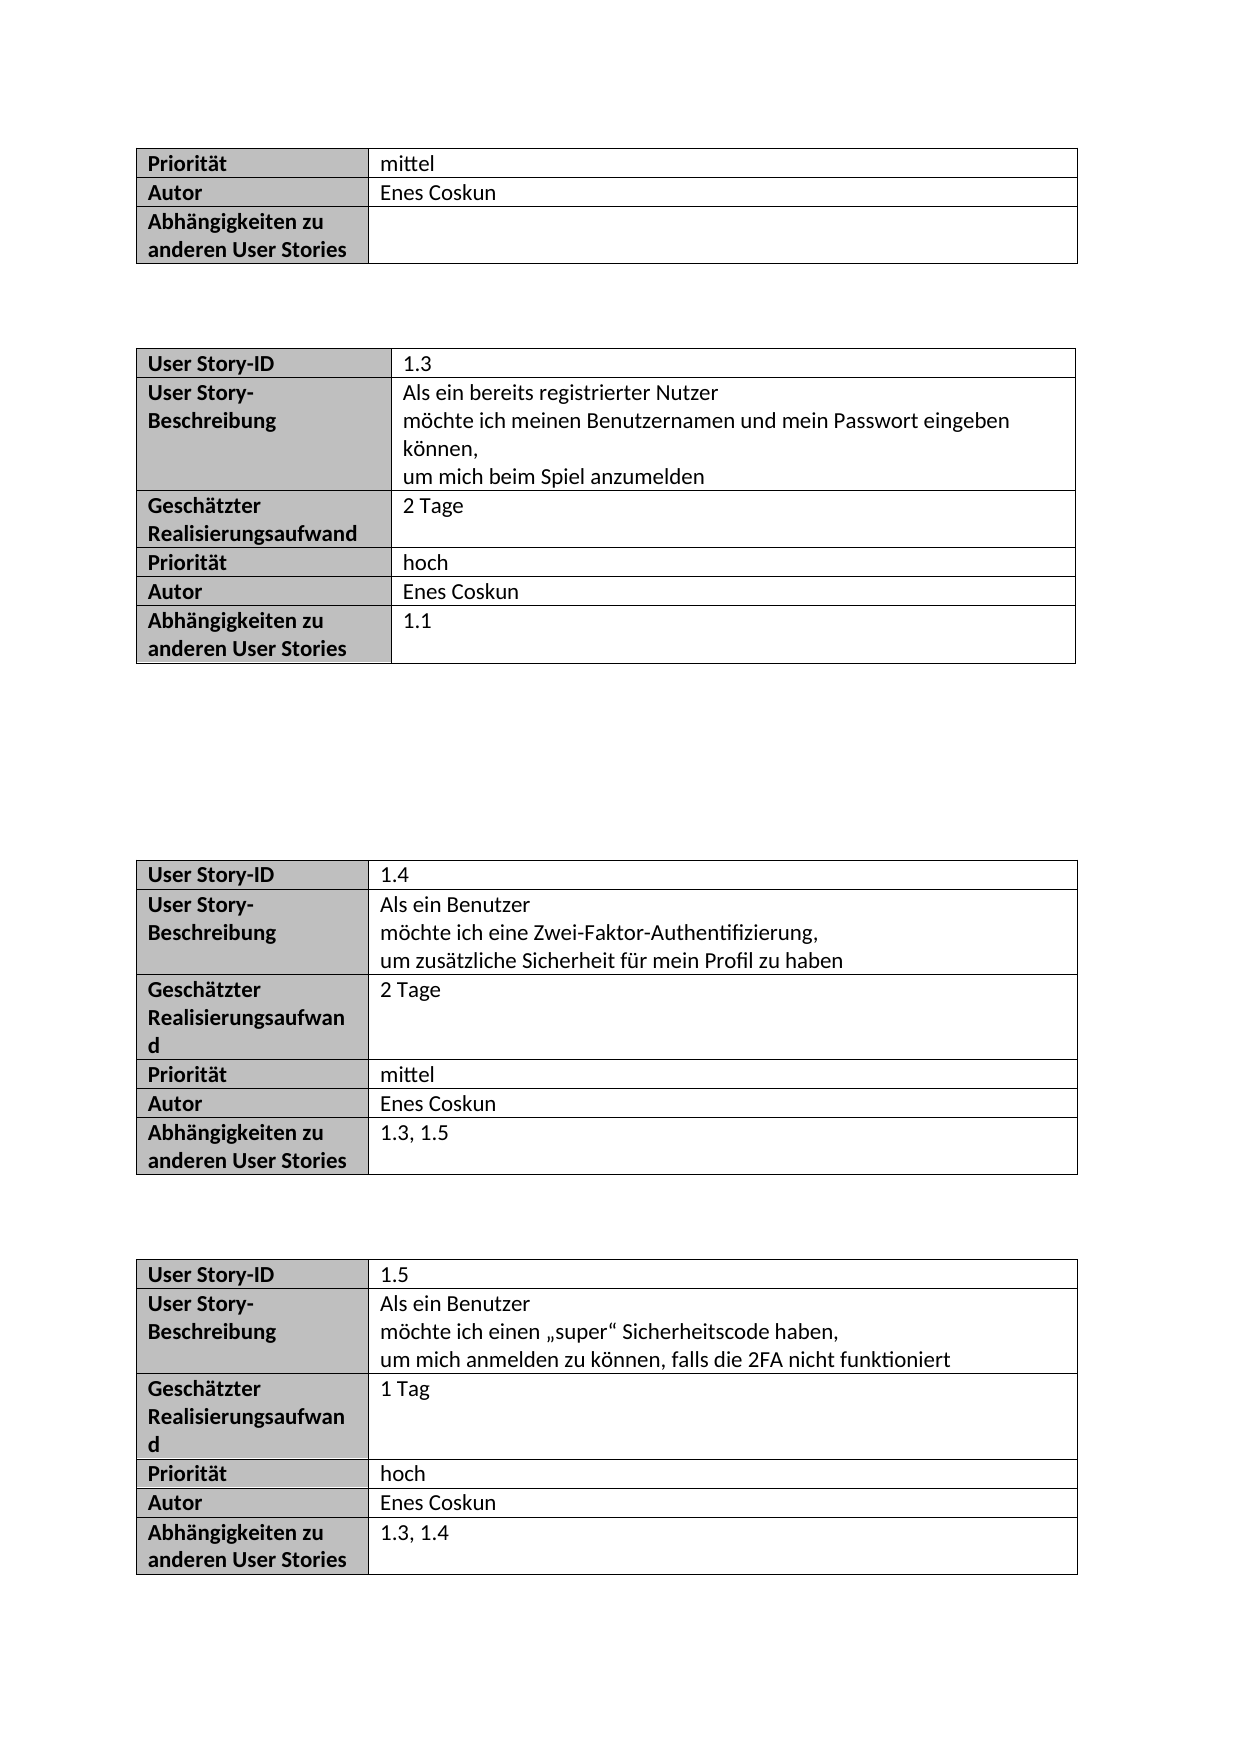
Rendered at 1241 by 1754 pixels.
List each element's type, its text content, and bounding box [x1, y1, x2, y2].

table_cell Geschätzter Realisierungsaufwand [137, 975, 368, 1059]
table_cell Priorität [137, 548, 391, 576]
table_cell hoch [392, 548, 1075, 576]
table_header 1.5 [369, 1260, 1077, 1288]
table_cell Priorität [137, 1060, 368, 1088]
table_header 1.3 [392, 349, 1075, 377]
table_cell User Story-Beschreibung [137, 890, 368, 974]
table_cell User Story-Beschreibung [137, 1289, 368, 1373]
table_cell Enes Coskun [369, 178, 1077, 206]
table_cell Abhängigkeiten zu anderen User Stories [137, 1518, 368, 1574]
table_cell Geschätzter Realisierungsaufwand [137, 1374, 368, 1458]
table_cell Abhängigkeiten zu anderen User Stories [137, 1118, 368, 1174]
table_cell Abhängigkeiten zu anderen User Stories [137, 606, 391, 662]
table_cell Autor [137, 1489, 368, 1517]
table_header User Story-ID [137, 861, 368, 889]
table_header 1.4 [369, 861, 1077, 889]
table_cell Als ein Benutzer möchte ich einen „super“ Sicherheitscode haben, um mich anmelden zu können, falls die 2FA nicht funktioniert [369, 1289, 1077, 1373]
table_cell Autor [137, 577, 391, 605]
table_cell 2 Tage [369, 975, 1077, 1059]
table_cell Autor [137, 178, 368, 206]
table_cell 1.3, 1.4 [369, 1518, 1077, 1574]
table_cell Enes Coskun [369, 1489, 1077, 1517]
table_cell Priorität [137, 149, 368, 177]
table_cell Priorität [137, 1460, 368, 1487]
table_header User Story-ID [137, 1260, 368, 1288]
table_cell Autor [137, 1089, 368, 1117]
table_cell 2 Tage [392, 491, 1075, 547]
table_cell Als ein Benutzer möchte ich eine Zwei-Faktor-Authentifizierung, um zusätzliche Sicherheit für mein Profil zu haben [369, 890, 1077, 974]
table_cell Als ein bereits registrierter Nutzer möchte ich meinen Benutzernamen und mein Passwort eingeben können, um mich beim Spiel anzumelden [392, 378, 1075, 490]
table_cell User Story-Beschreibung [137, 378, 391, 490]
table_cell Enes Coskun [392, 577, 1075, 605]
table_cell [369, 207, 1077, 263]
table_cell Geschätzter Realisierungsaufwand [137, 491, 391, 547]
table_cell 1 Tag [369, 1374, 1077, 1458]
table_cell 1.1 [392, 606, 1075, 662]
table_header User Story-ID [137, 349, 391, 377]
table_cell Enes Coskun [369, 1089, 1077, 1117]
table_cell mittel [369, 1060, 1077, 1088]
table_cell hoch [369, 1460, 1077, 1487]
table_cell Abhängigkeiten zu anderen User Stories [137, 207, 368, 263]
table_cell mittel [369, 149, 1077, 177]
table_cell 1.3, 1.5 [369, 1118, 1077, 1174]
